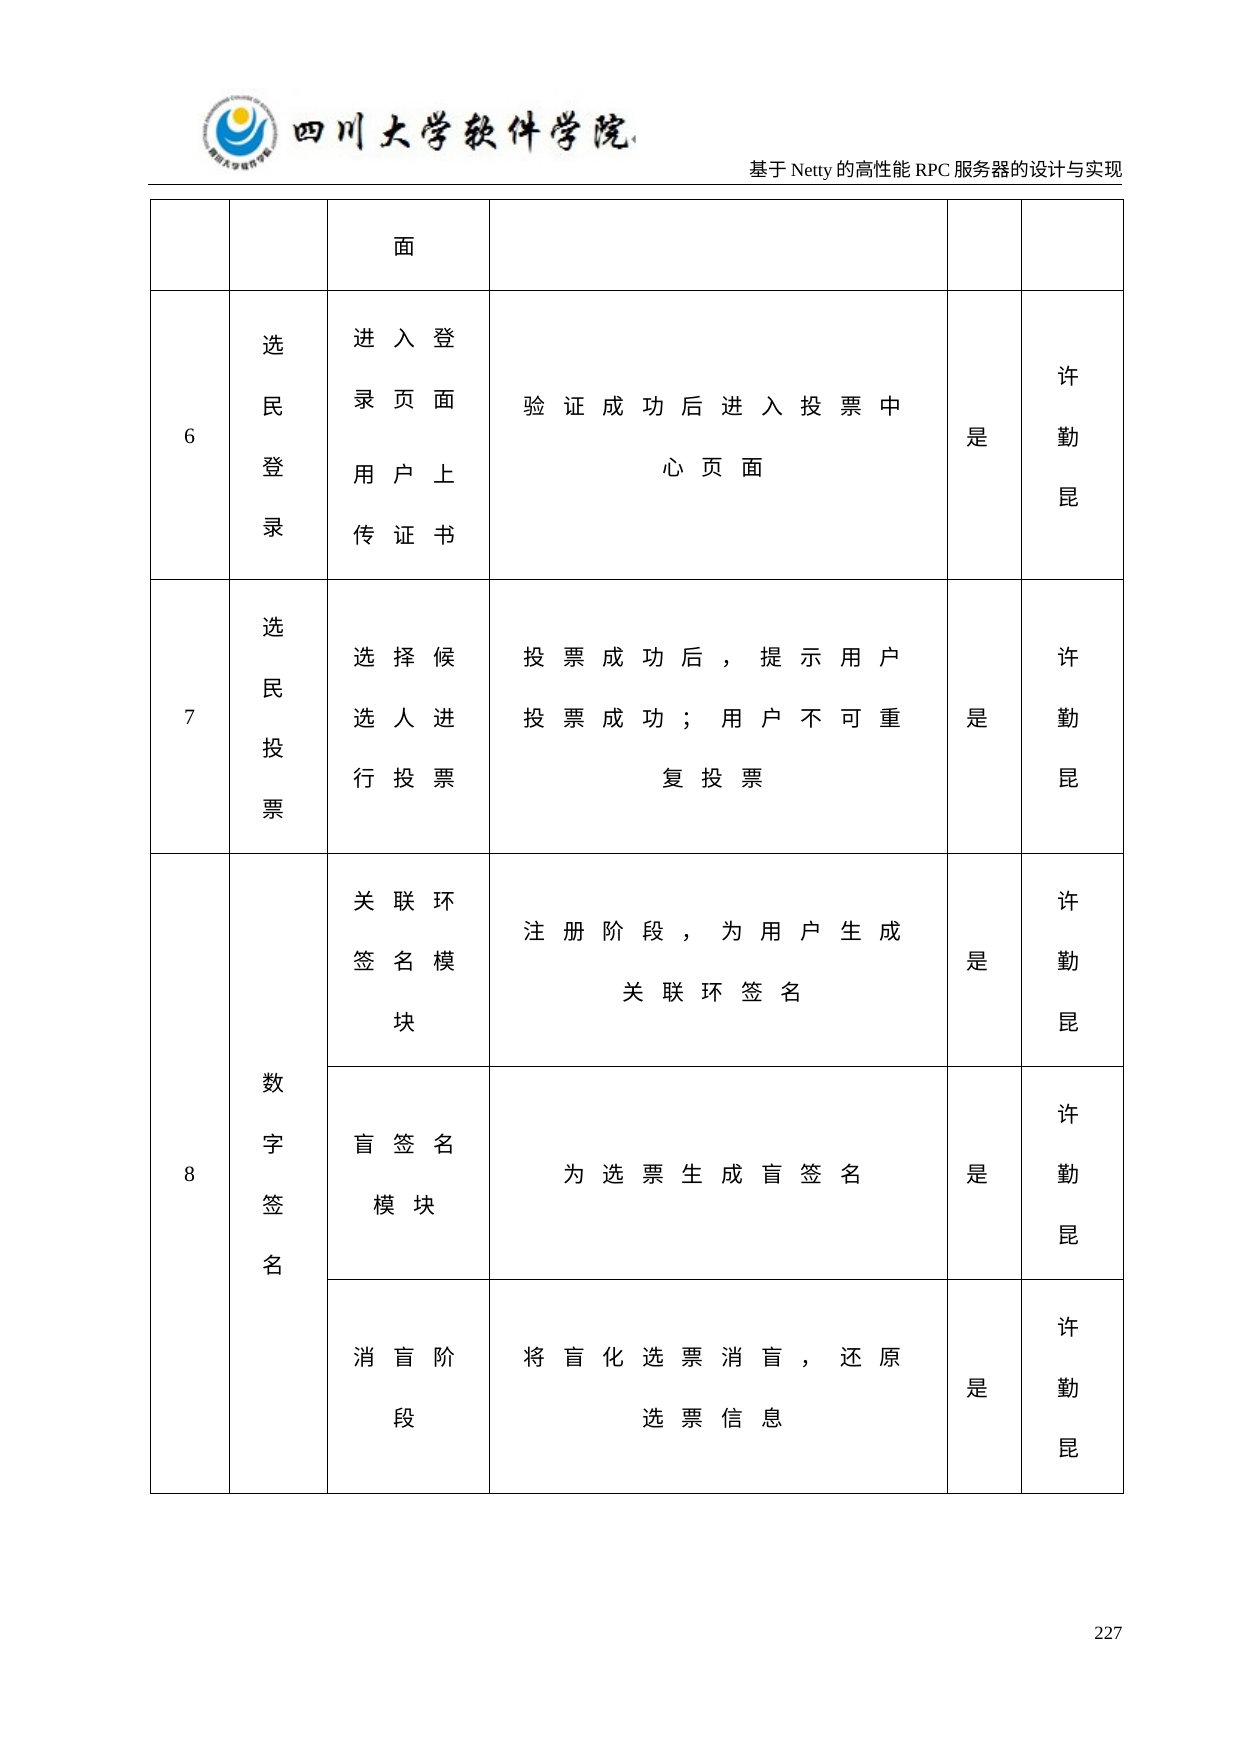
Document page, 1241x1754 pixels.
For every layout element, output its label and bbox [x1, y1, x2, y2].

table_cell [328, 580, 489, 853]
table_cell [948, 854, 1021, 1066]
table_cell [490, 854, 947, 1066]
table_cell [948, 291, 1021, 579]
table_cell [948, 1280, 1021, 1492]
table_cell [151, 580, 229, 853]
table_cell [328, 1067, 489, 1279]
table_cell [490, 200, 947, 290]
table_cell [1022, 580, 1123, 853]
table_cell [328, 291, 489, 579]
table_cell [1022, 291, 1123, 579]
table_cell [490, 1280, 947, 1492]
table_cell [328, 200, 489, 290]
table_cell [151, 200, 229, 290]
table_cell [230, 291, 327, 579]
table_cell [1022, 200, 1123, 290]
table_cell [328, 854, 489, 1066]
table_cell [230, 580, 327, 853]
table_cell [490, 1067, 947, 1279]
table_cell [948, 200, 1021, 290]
picture [197, 88, 639, 177]
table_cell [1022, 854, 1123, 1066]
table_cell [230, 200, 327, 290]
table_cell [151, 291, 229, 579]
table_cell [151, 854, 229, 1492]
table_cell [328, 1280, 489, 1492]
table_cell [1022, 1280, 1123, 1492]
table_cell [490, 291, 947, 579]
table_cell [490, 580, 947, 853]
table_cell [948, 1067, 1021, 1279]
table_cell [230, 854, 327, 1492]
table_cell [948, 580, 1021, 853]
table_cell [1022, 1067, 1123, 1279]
